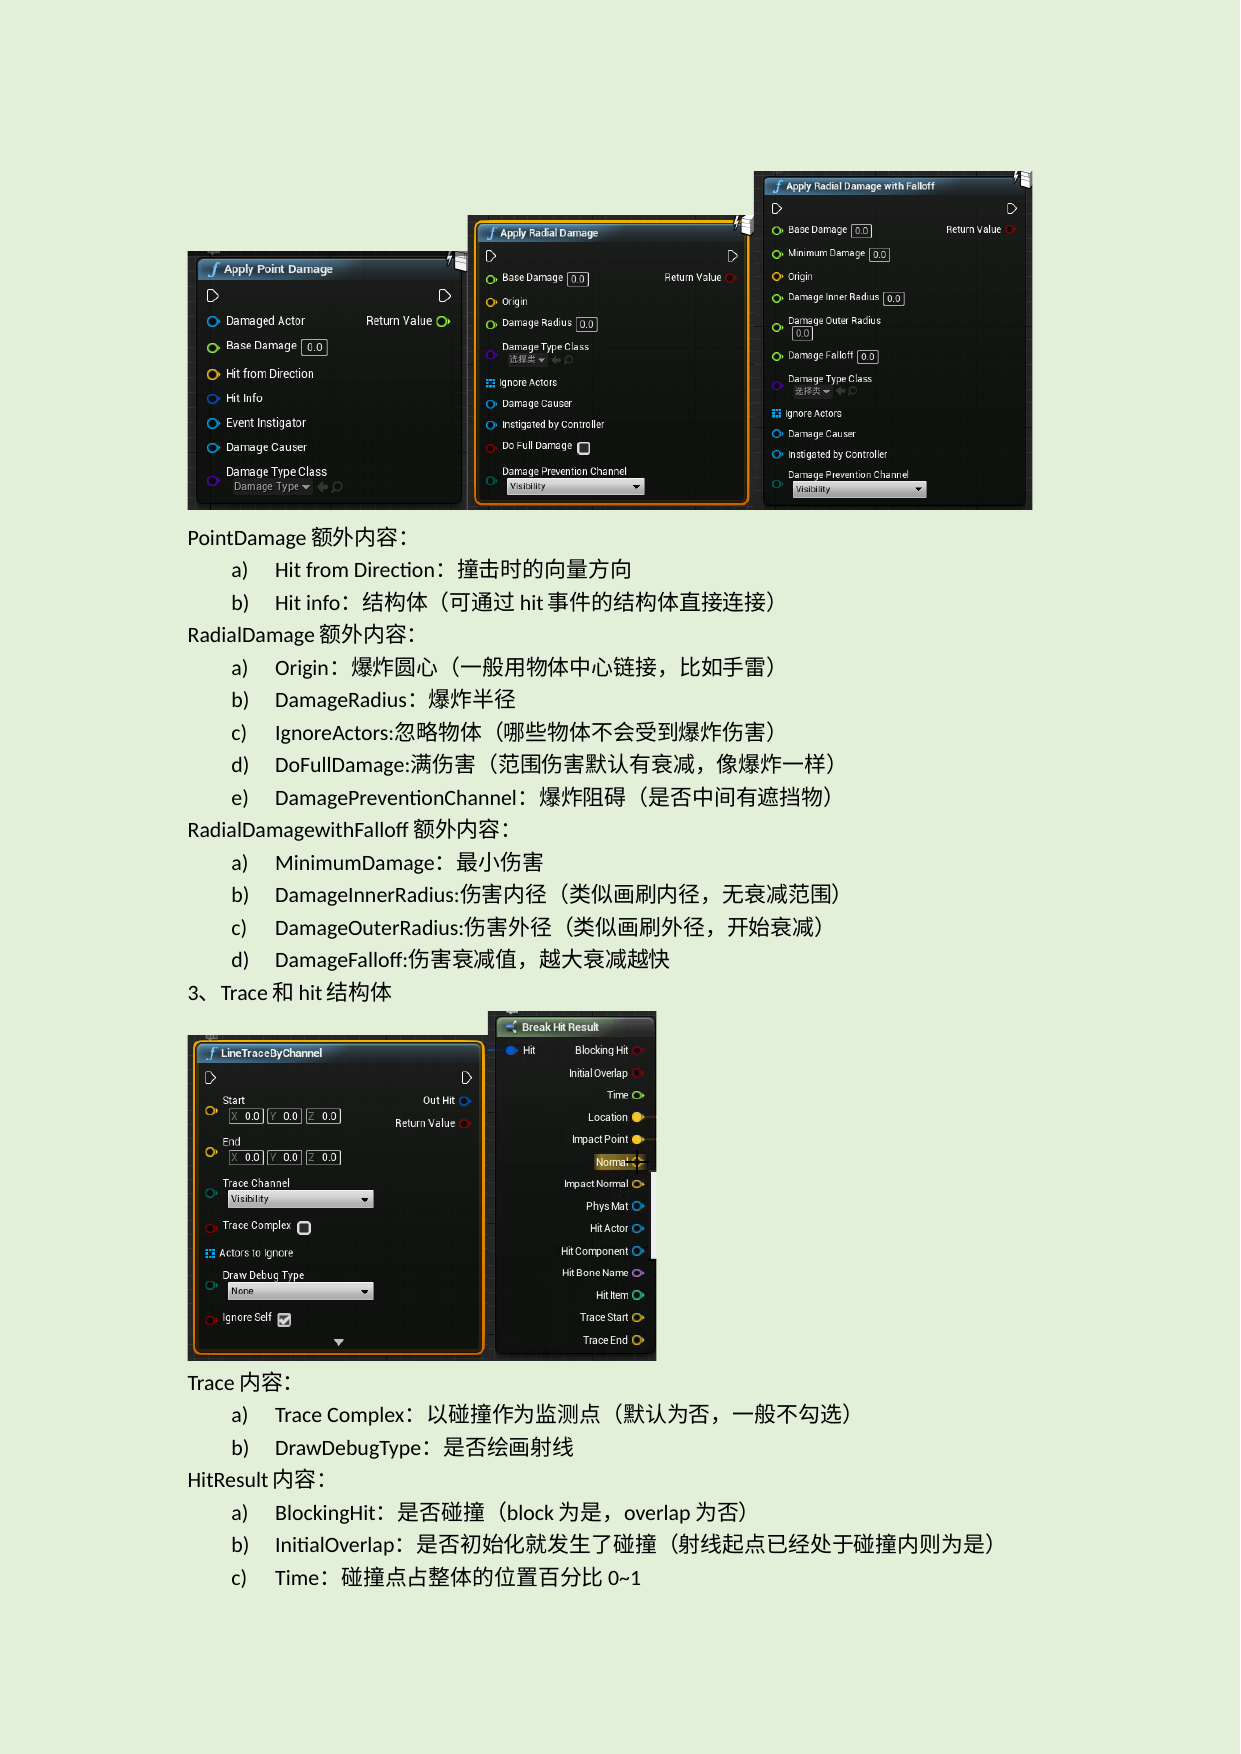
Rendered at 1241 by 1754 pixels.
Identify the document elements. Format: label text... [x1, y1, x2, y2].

text HitResult内容： [187, 1462, 1053, 1494]
list BlockingHit：是否碰撞（block为是，overlap为否） [231, 1494, 1053, 1527]
picture [187, 171, 1033, 510]
list Hit from Direction：撞击时的向量方向 [231, 552, 1053, 584]
list IgnoreActors:忽略物体（哪些物体不会受到爆炸伤害） [231, 714, 1053, 747]
list Time：碰撞点占整体的位置百分比0~1 [231, 1559, 1053, 1592]
list DamageOuterRadius:伤害外径（类似画刷外径，开始衰减） [231, 909, 1053, 942]
text RadialDamage额外内容： [187, 617, 1053, 649]
list Trace Complex：以碰撞作为监测点（默认为否，一般不勾选） [231, 1397, 1053, 1429]
list InitialOverlap：是否初始化就发生了碰撞（射线起点已经处于碰撞内则为是） [231, 1527, 1053, 1559]
list Origin：爆炸圆心（一般用物体中心链接，比如手雷） [231, 649, 1053, 682]
text PointDamage额外内容： [187, 519, 1053, 552]
text RadialDamagewithFalloff额外内容： [187, 812, 1053, 844]
list DrawDebugType：是否绘画射线 [231, 1429, 1053, 1462]
list Trace和hit结构体 [187, 974, 1053, 1007]
text Trace内容： [187, 1364, 1053, 1397]
list DamagePreventionChannel：爆炸阻碍（是否中间有遮挡物） [231, 779, 1053, 812]
list DamageRadius：爆炸半径 [231, 682, 1053, 714]
list DamageInnerRadius:伤害内径（类似画刷内径，无衰减范围） [231, 877, 1053, 909]
list MinimumDamage：最小伤害 [231, 844, 1053, 877]
list DamageFalloff:伤害衰减值，越大衰减越快 [231, 942, 1053, 974]
list DoFullDamage:满伤害（范围伤害默认有衰减，像爆炸一样） [231, 747, 1053, 779]
picture [187, 1011, 657, 1361]
list Hit info：结构体（可通过hit事件的结构体直接连接） [231, 584, 1053, 617]
